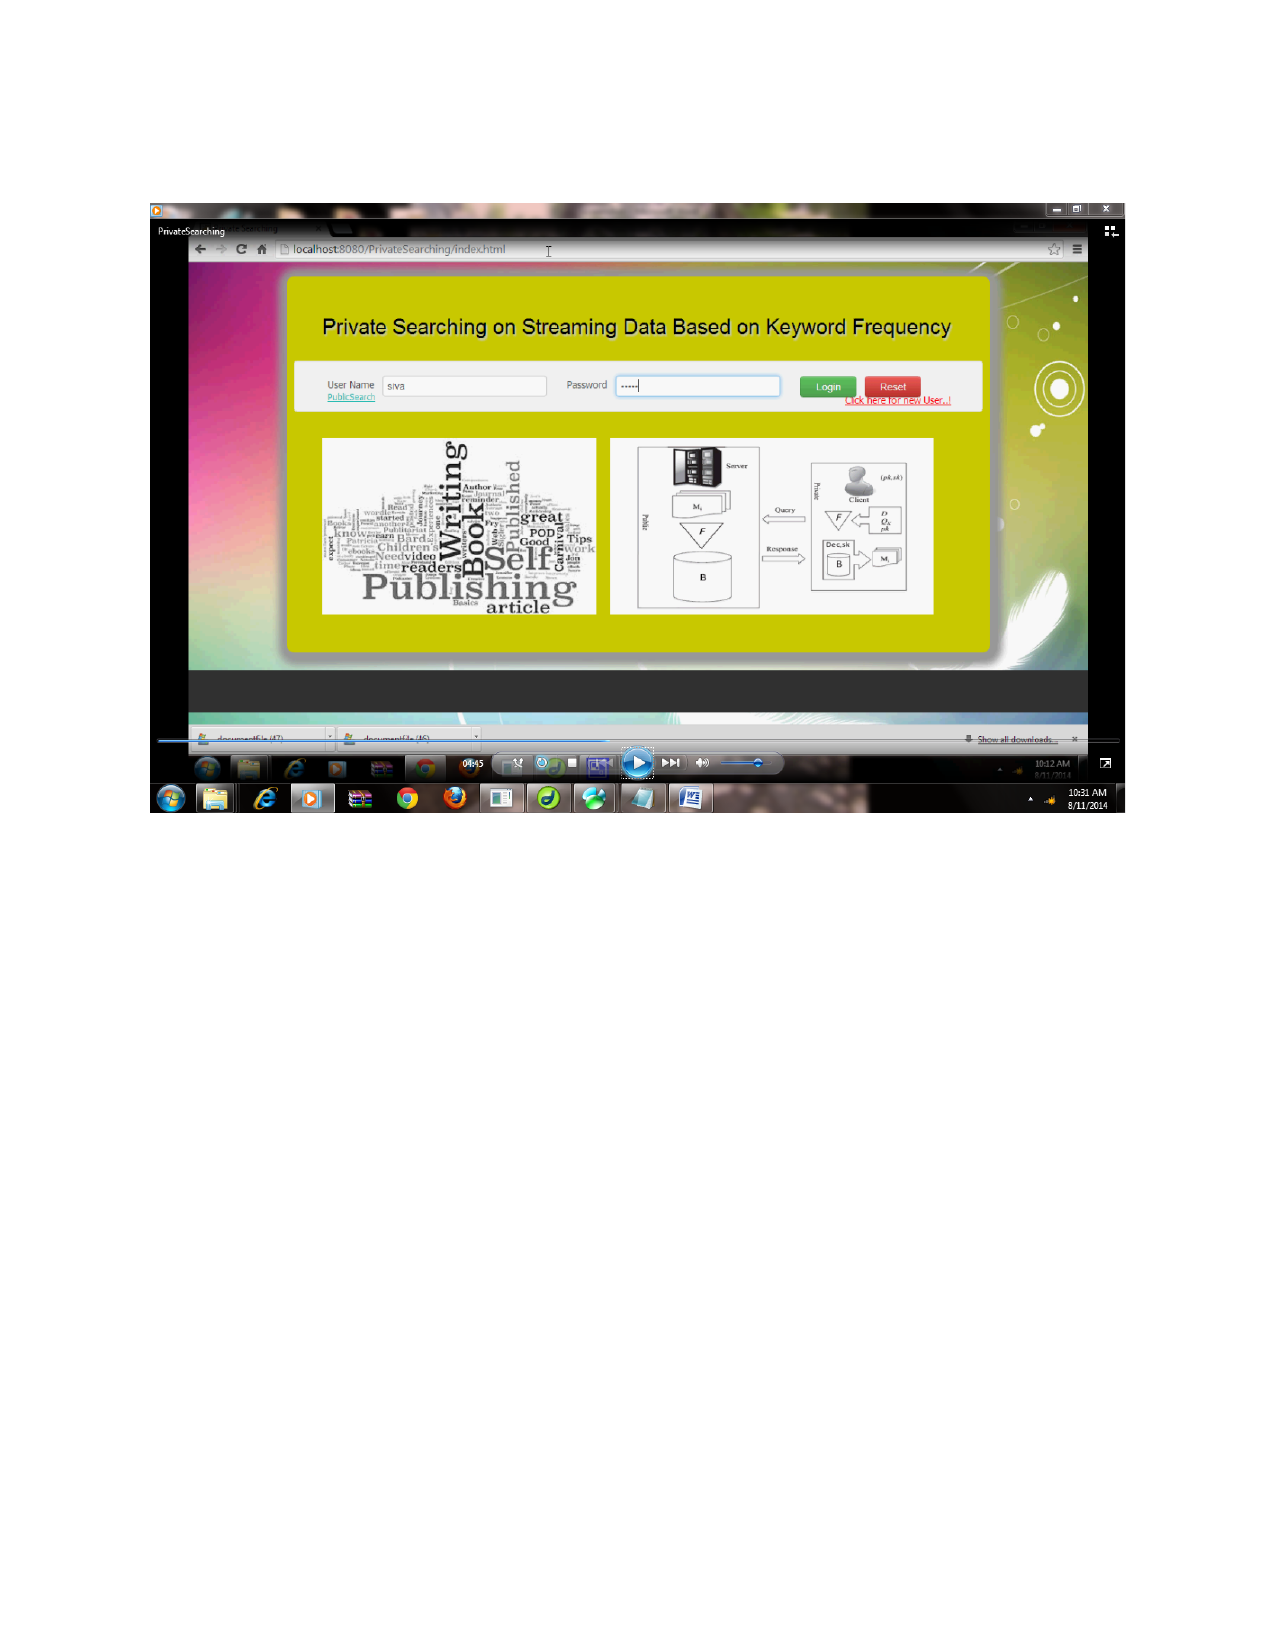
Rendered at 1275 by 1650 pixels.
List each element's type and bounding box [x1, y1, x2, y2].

picture [150, 203, 1125, 813]
